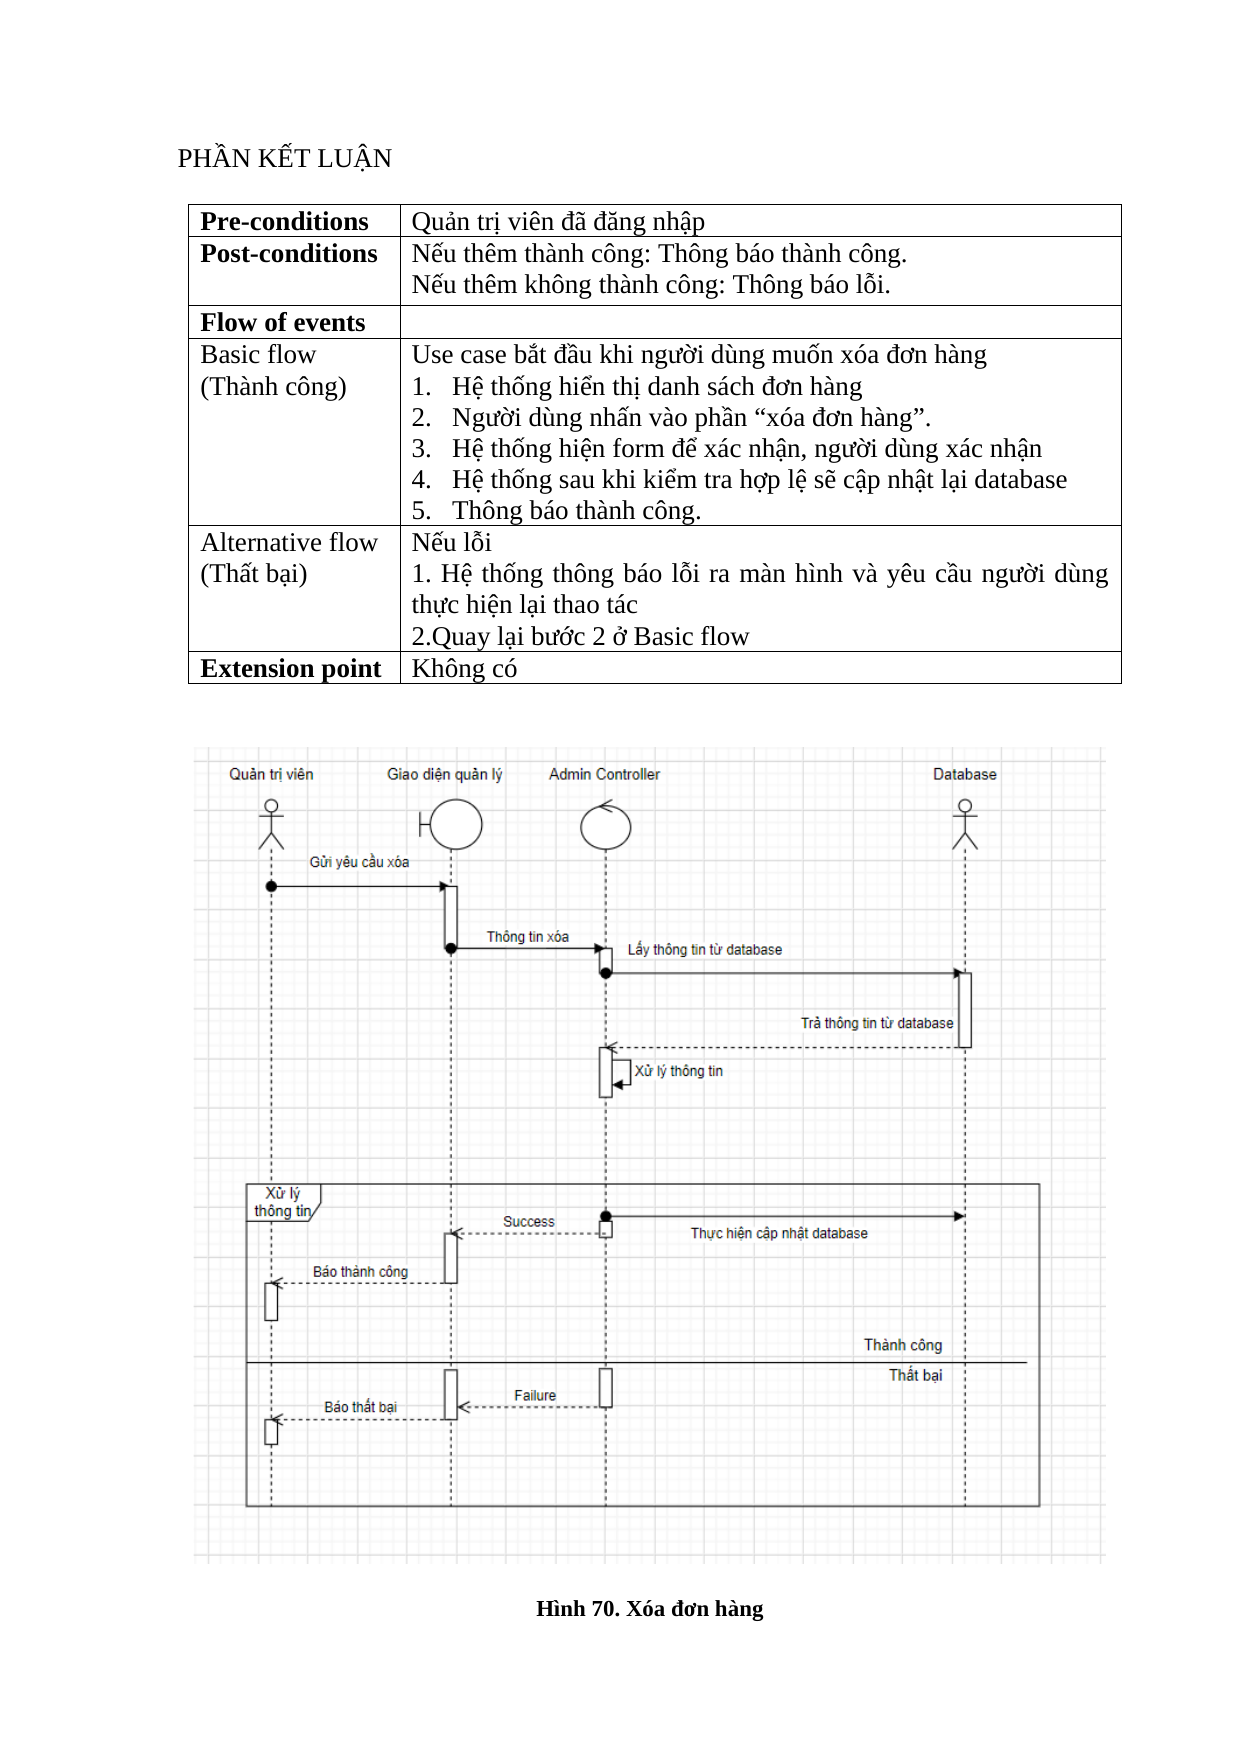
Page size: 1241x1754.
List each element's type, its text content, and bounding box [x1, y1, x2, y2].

table_cell Nếu thêm thành công: Thông báo thành công. Nếu thêm không thành công: Thông báo lỗi. [401, 237, 1121, 305]
table_cell Quản trị viên đã đăng nhập [401, 205, 1121, 236]
picture [193, 747, 1106, 1564]
table_cell Không có [401, 652, 1121, 683]
table_cell Nếu lỗi 1. Hệ thống thông báo lỗi ra màn hình và yêu cầu người dùng thực hiện lại thao tác 2.Quay lại bước 2 ở Basic flow [401, 526, 1121, 651]
table_cell [401, 306, 1121, 337]
table_cell Extension point [189, 652, 400, 683]
table_cell Basic flow (Thành công) [189, 339, 400, 525]
table_cell Post-conditions [189, 237, 400, 305]
table_cell Pre-conditions [189, 205, 400, 236]
table_cell Flow of events [189, 306, 400, 337]
table_cell Use case bắt đầu khi người dùng muốn xóa đơn hàng 1. Hệ thống hiển thị danh sách đơn hàng 2. Người dùng nhấn vào phần “xóa đơn hàng”. 3. Hệ thống hiện form để xác nhận, người dùng xác nhận 4. Hệ thống sau khi kiểm tra hợp lệ sẽ cập nhật lại database 5. Thông báo thành công. [401, 339, 1121, 525]
table_cell Alternative flow (Thất bại) [189, 526, 400, 651]
